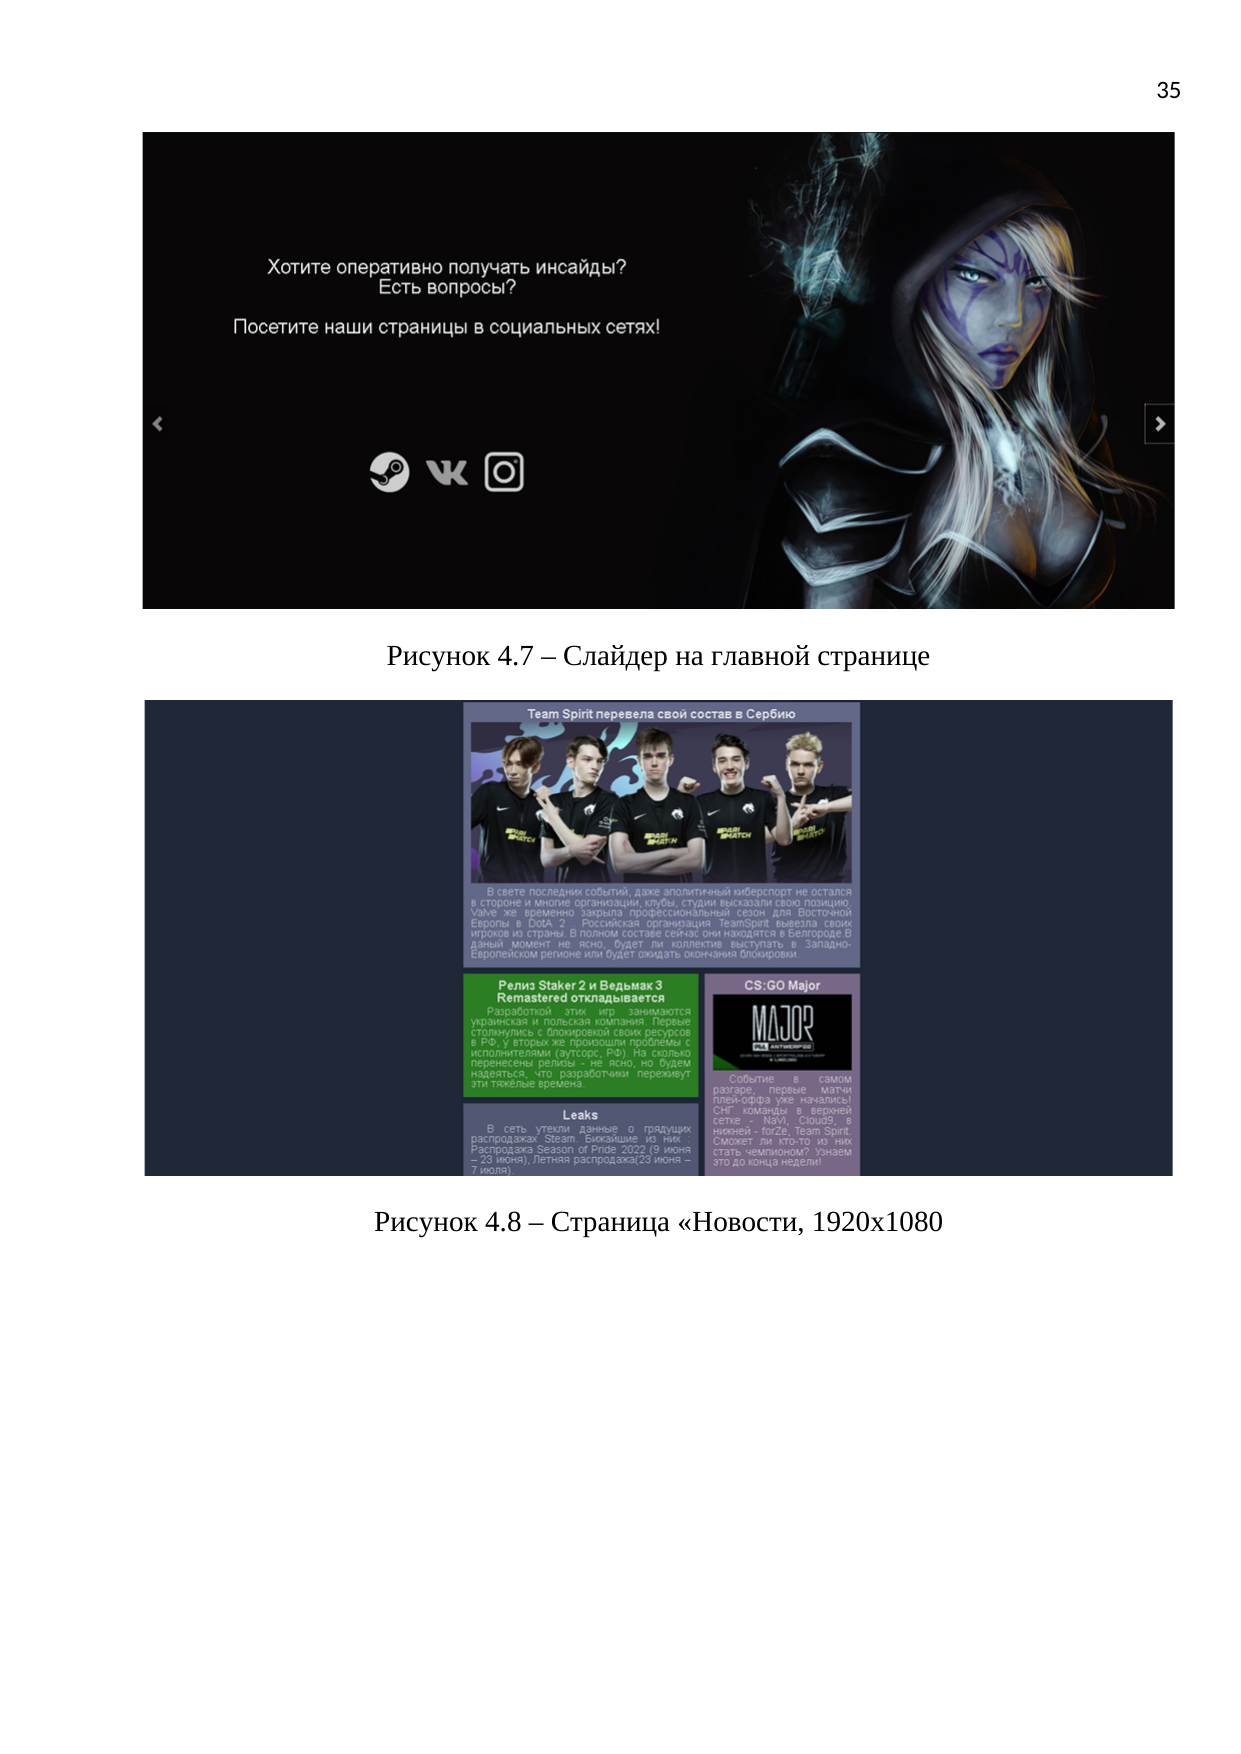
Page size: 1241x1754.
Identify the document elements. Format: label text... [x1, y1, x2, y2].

text Рисунок 4.8 – Страница «Новости, 1920х1080 [136, 1204, 1181, 1238]
picture [142, 132, 1175, 609]
picture [144, 700, 1173, 1176]
text Рисунок 4.7 – Слайдер на главной странице [136, 638, 1181, 671]
